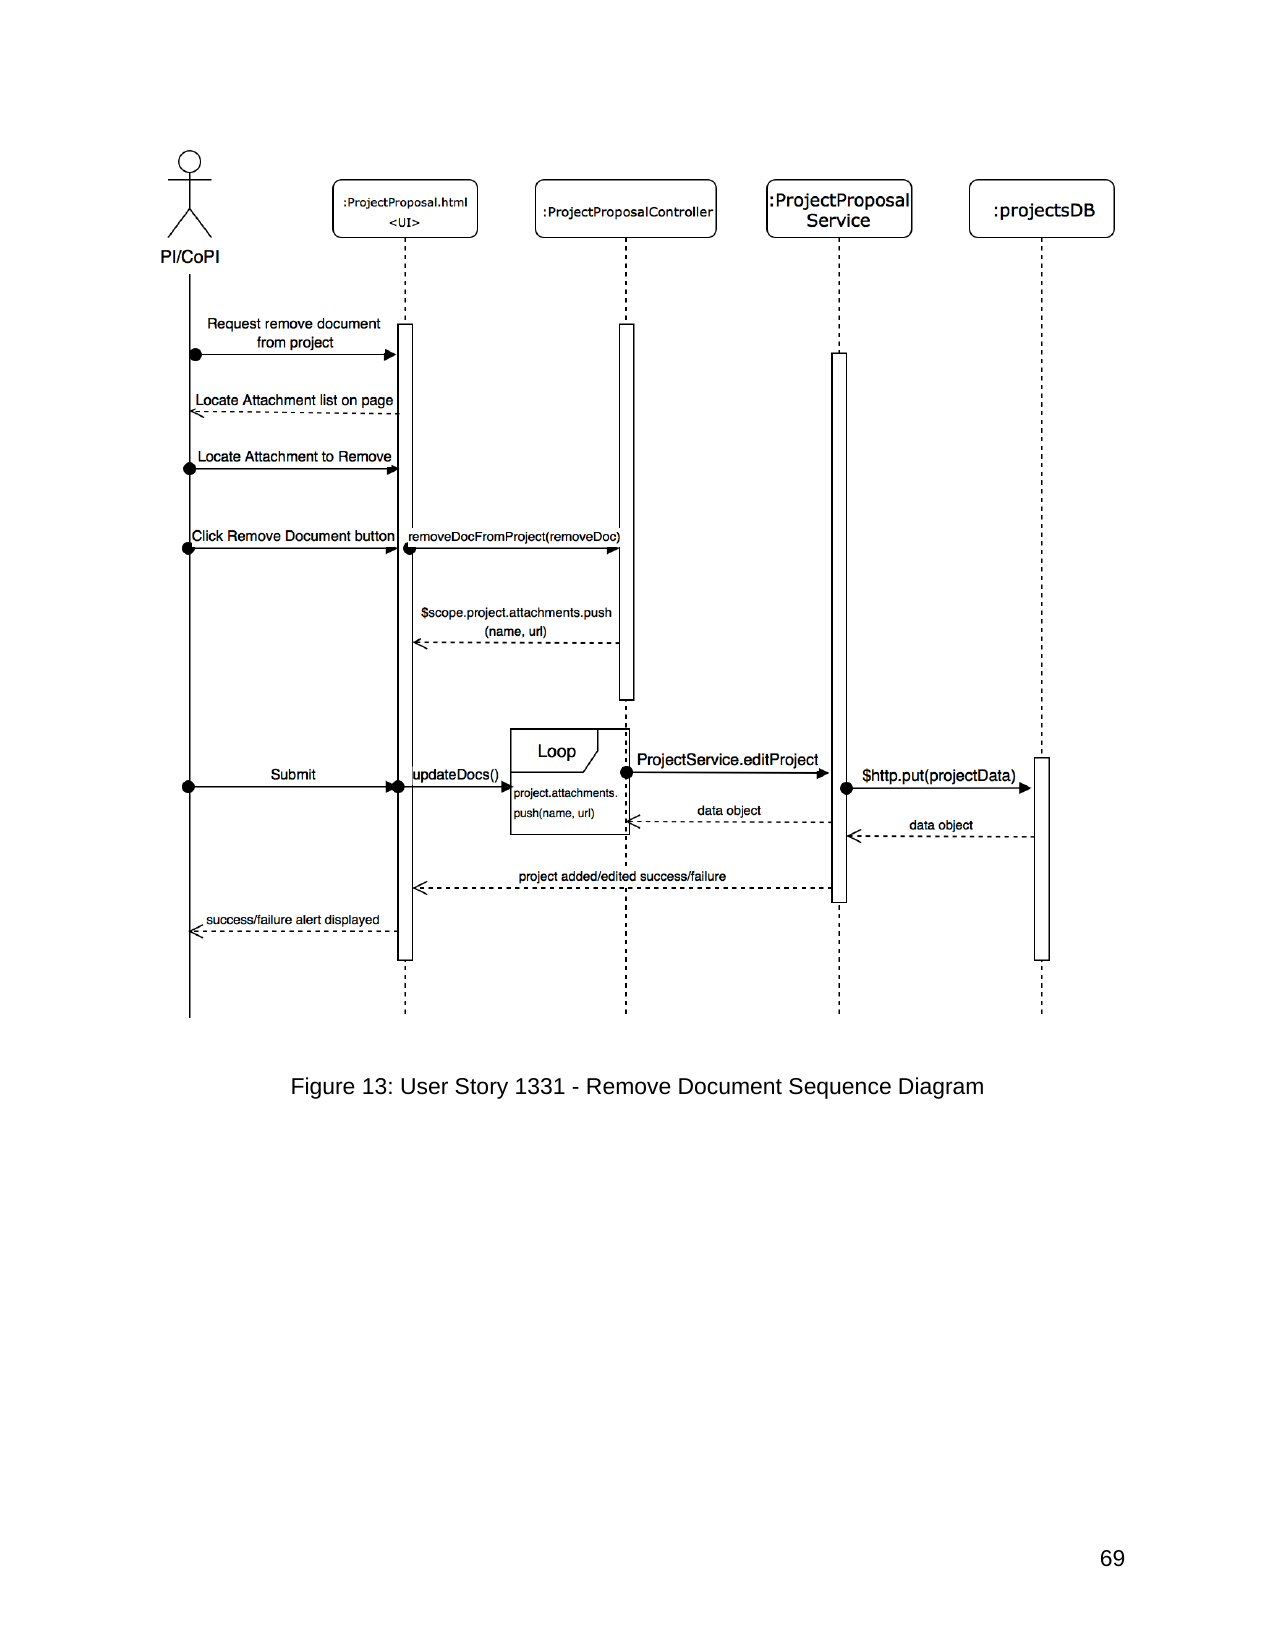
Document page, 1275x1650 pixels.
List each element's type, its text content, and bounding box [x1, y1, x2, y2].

text Figure 13: User Story 1331 - Remove Document Sequence Diagram [150, 1073, 1125, 1099]
picture [159, 150, 1116, 1069]
